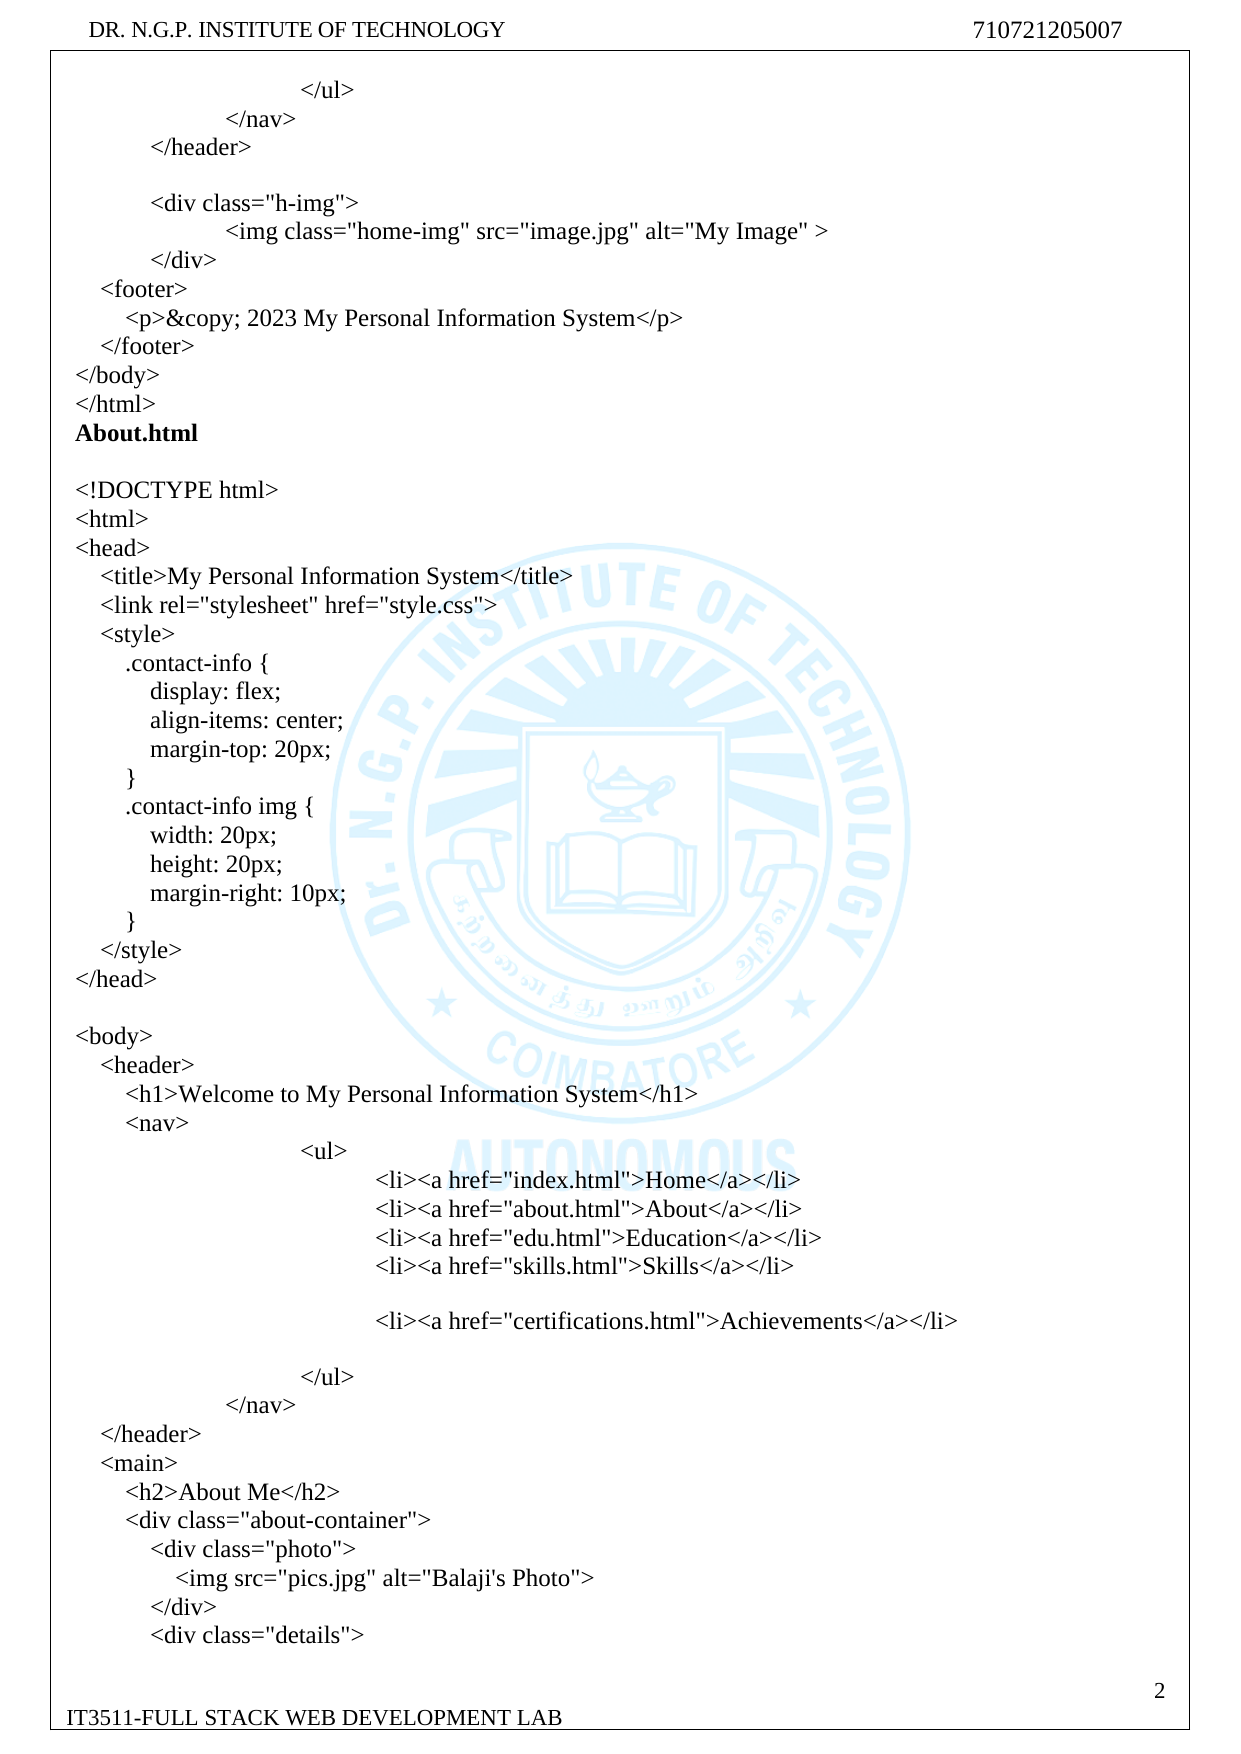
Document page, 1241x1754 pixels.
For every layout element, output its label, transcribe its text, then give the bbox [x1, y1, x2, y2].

text } [75, 906, 1165, 935]
text </nav> [75, 104, 1165, 132]
text </div> [75, 1592, 1165, 1620]
text <li><a href="edu.html">Education</a></li> [75, 1223, 1165, 1251]
text <html> [75, 504, 1165, 533]
text <h2>About Me</h2> [75, 1477, 1165, 1505]
text display: flex; [75, 676, 1165, 705]
text </html> [75, 389, 1165, 418]
text <img src="pics.jpg" alt="Balaji's Photo"> [75, 1563, 1165, 1592]
text <link rel="stylesheet" href="style.css"> [75, 590, 1165, 619]
text <style> [75, 619, 1165, 648]
text </ul> [75, 75, 1165, 104]
text </header> [75, 1419, 1165, 1448]
text <div class="about-container"> [75, 1505, 1165, 1534]
text <li><a href="index.html">Home</a></li> [75, 1165, 1165, 1194]
text <li><a href="about.html">About</a></li> [75, 1194, 1165, 1223]
text </div> [75, 245, 1165, 274]
text .contact-info { [75, 648, 1165, 676]
text .contact-info img { [75, 791, 1165, 820]
text About.html [75, 418, 1165, 446]
text <head> [75, 533, 1165, 561]
text </ul> [75, 1362, 1165, 1390]
text <ul> [75, 1136, 1165, 1165]
text </style> [75, 935, 1165, 964]
text </footer> [75, 331, 1165, 360]
text <nav> [75, 1108, 1165, 1136]
text align-items: center; [75, 705, 1165, 734]
text </nav> [75, 1390, 1165, 1419]
text <div class="photo"> [75, 1534, 1165, 1563]
text </body> [75, 360, 1165, 389]
text <img class="home-img" src="image.jpg" alt="My Image" > [75, 216, 1165, 245]
text <h1>Welcome to My Personal Information System</h1> [75, 1079, 1165, 1108]
text </head> [75, 964, 1165, 993]
text width: 20px; [75, 820, 1165, 849]
text <div class="details"> [75, 1620, 1165, 1649]
text } [75, 763, 1165, 791]
text height: 20px; [75, 849, 1165, 878]
text <div class="h-img"> [75, 188, 1165, 216]
text </header> [75, 132, 1165, 161]
text <p>&copy; 2023 My Personal Information System</p> [75, 303, 1165, 331]
text <li><a href="skills.html">Skills</a></li> [75, 1251, 1165, 1280]
text <title>My Personal Information System</title> [75, 561, 1165, 590]
text margin-top: 20px; [75, 734, 1165, 763]
text <header> [75, 1050, 1165, 1079]
text <li><a href="certifications.html">Achievements</a></li> [75, 1306, 1165, 1335]
text <main> [75, 1448, 1165, 1477]
text margin-right: 10px; [75, 878, 1165, 906]
text <footer> [75, 274, 1165, 303]
text <body> [75, 1021, 1165, 1050]
text <!DOCTYPE html> [75, 475, 1165, 504]
